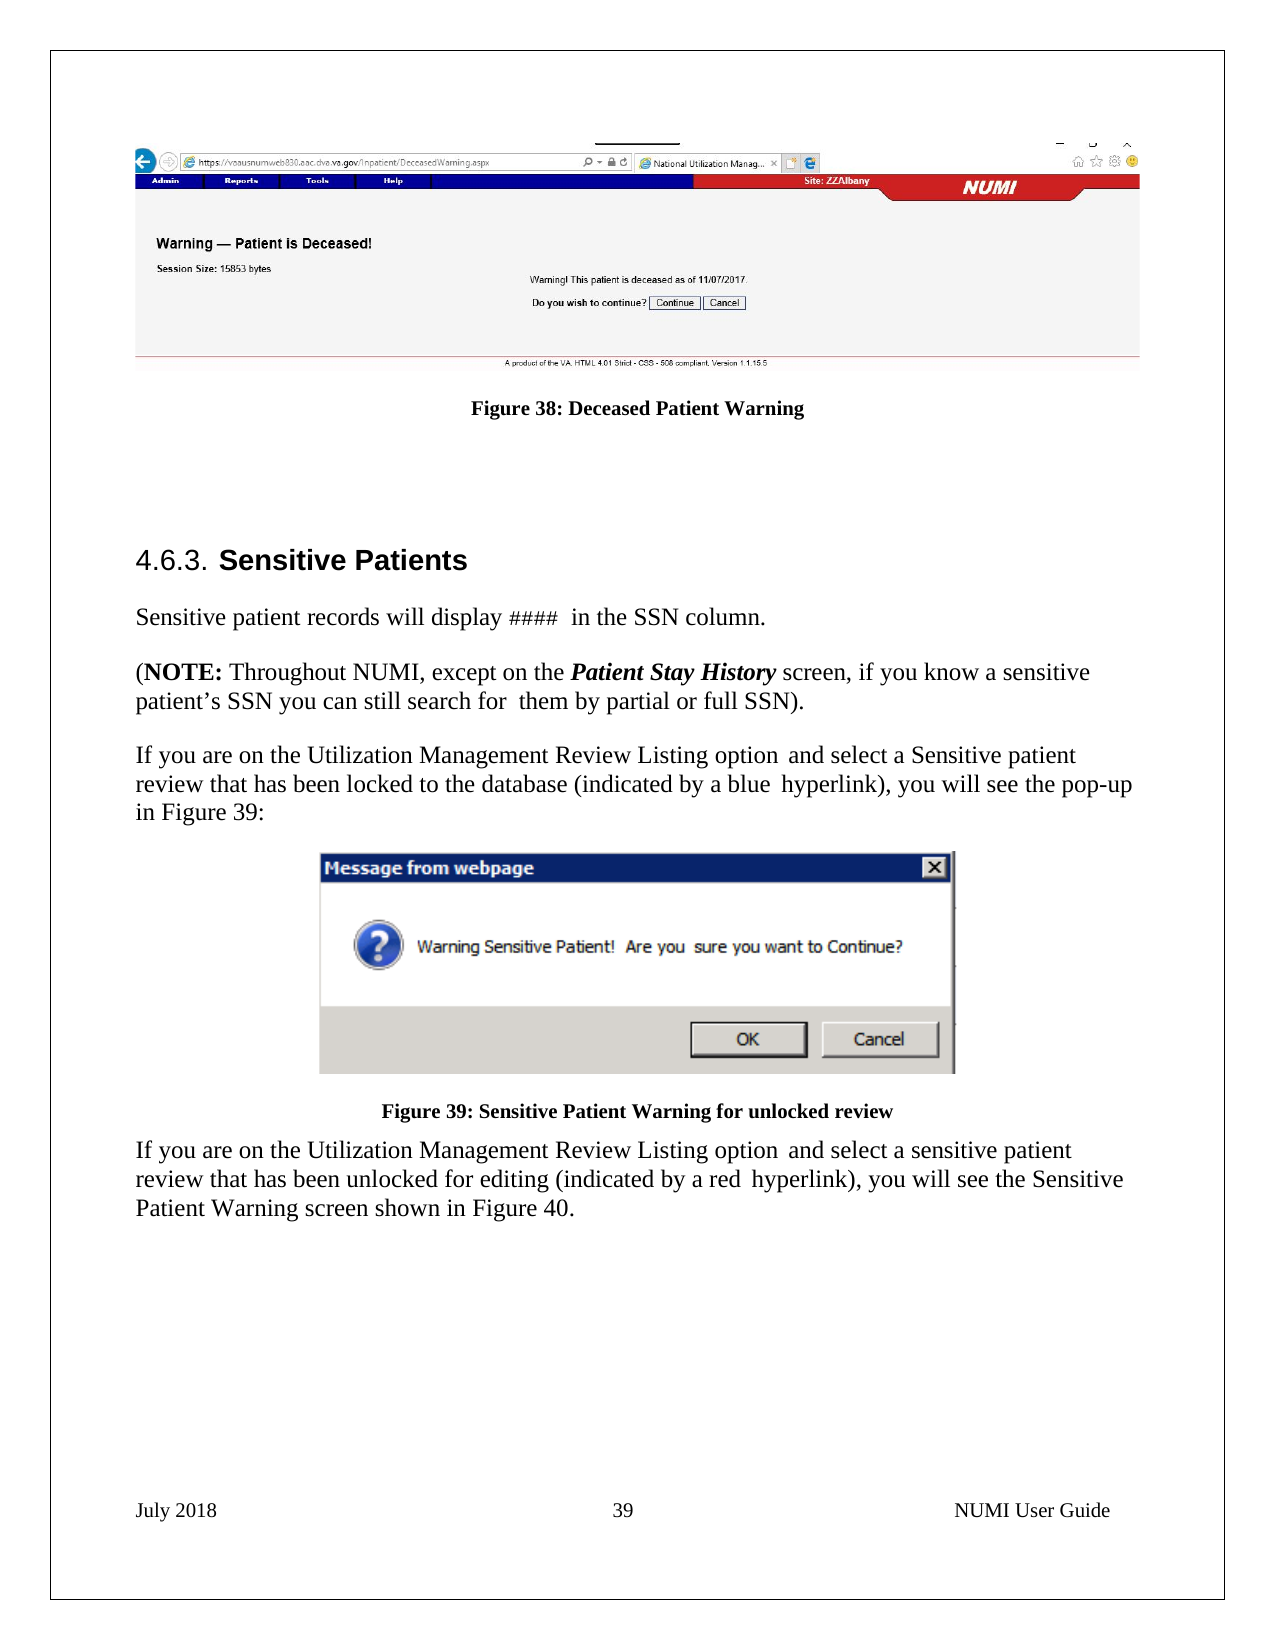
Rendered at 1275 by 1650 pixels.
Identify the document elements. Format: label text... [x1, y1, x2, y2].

text Figure 39: Sensitive Patient Warning for unlocked review [135, 1099, 1139, 1123]
text Figure : Deceased Patient Warning [135, 396, 1139, 420]
picture [135, 143, 1140, 371]
text If you are on the Utilization Management Review Listing option and select a Sensitive patient review that has been locked to the database (indicated by a blue hyperlink), you will see the pop-up in Figure 39: [135, 740, 1139, 826]
subtitle Sensitive Patients [135, 543, 1139, 576]
text If you are on the Utilization Management Review Listing option and select a sensitive patient review that has been unlocked for editing (indicated by a red hyperlink), you will see the Sensitive Patient Warning screen shown in Figure 40. [135, 1135, 1139, 1221]
picture [318, 851, 957, 1074]
text Sensitive patient records will display #### in the SSN column. [135, 602, 1139, 631]
picture [135, 156, 151, 169]
text (NOTE: Throughout NUMI, except on the Patient Stay History screen, if you know a sensitive patient’s SSN you can still search for them by partial or full SSN). [135, 657, 1139, 714]
